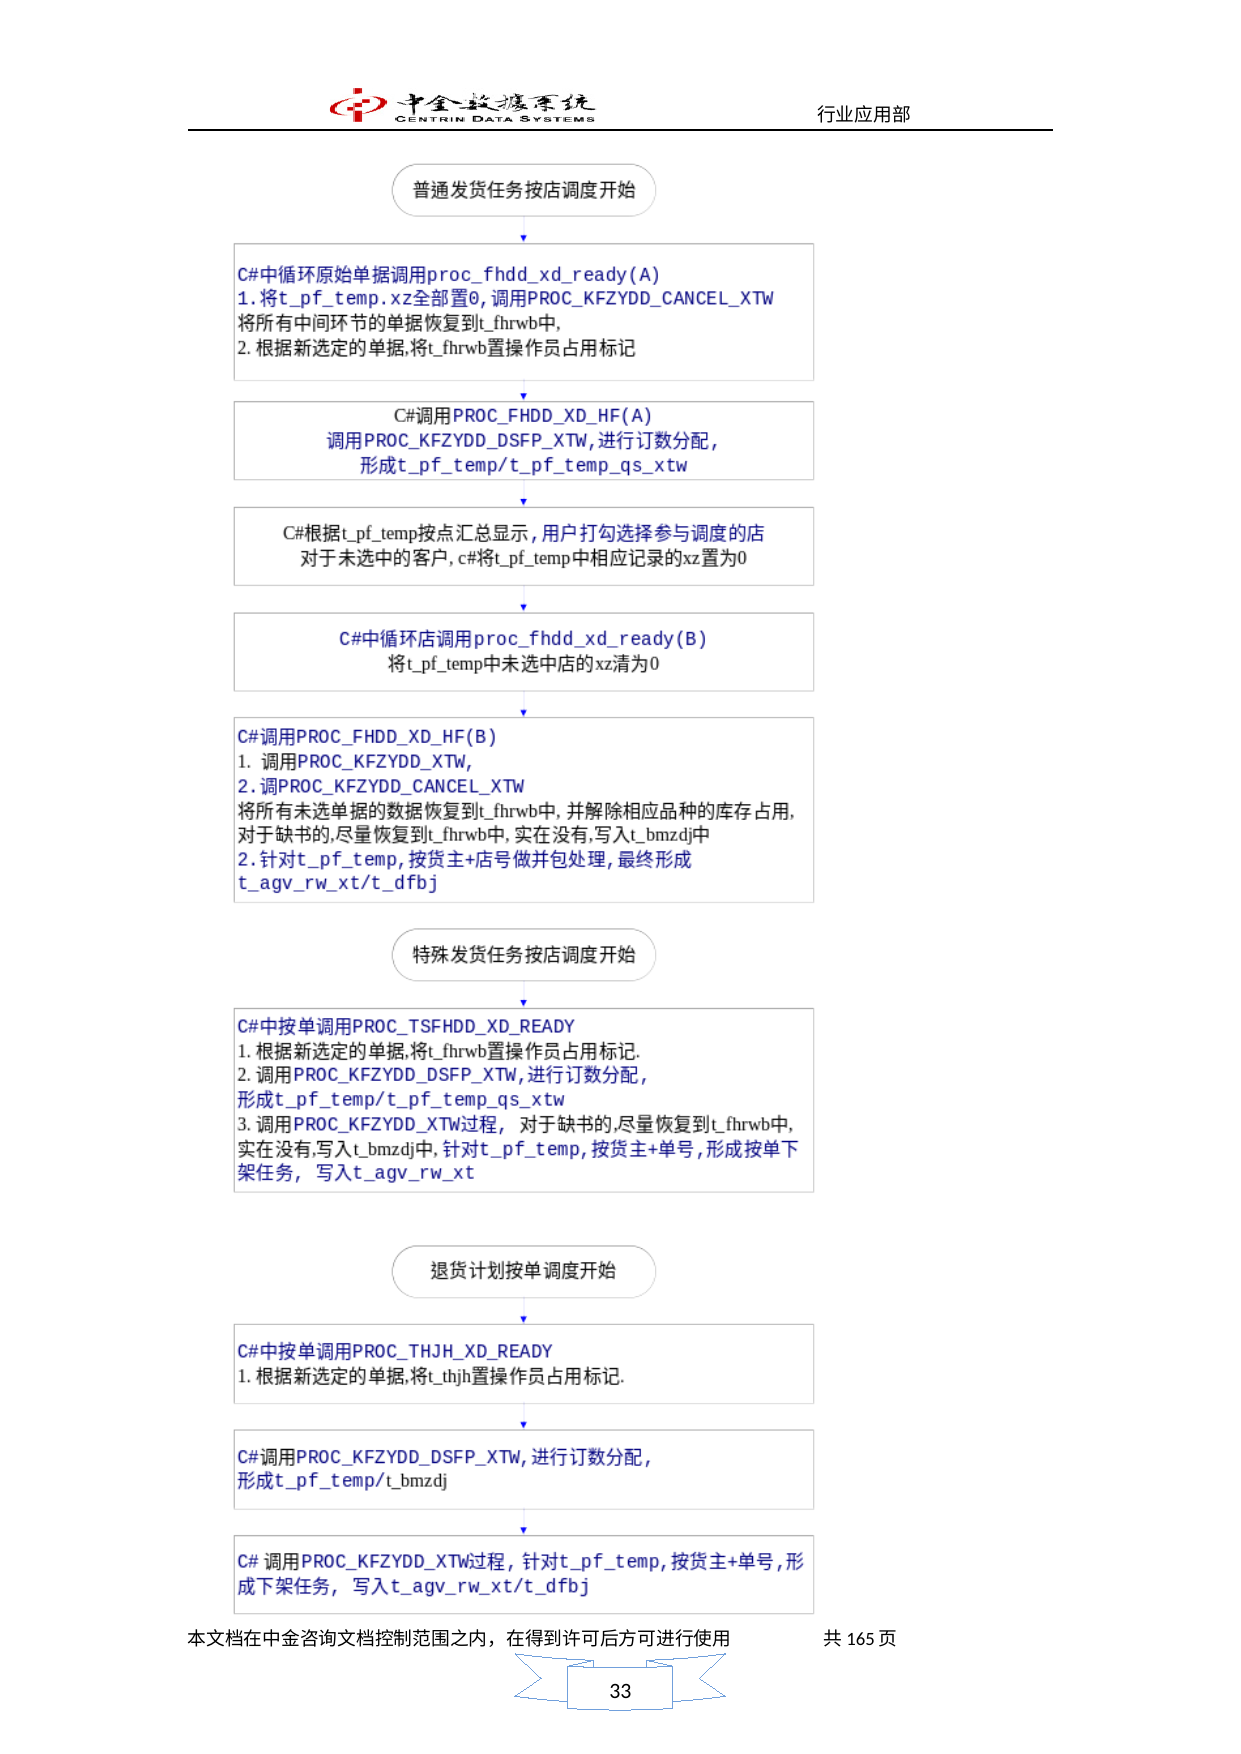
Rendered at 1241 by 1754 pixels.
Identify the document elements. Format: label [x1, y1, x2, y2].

picture [329, 88, 597, 122]
